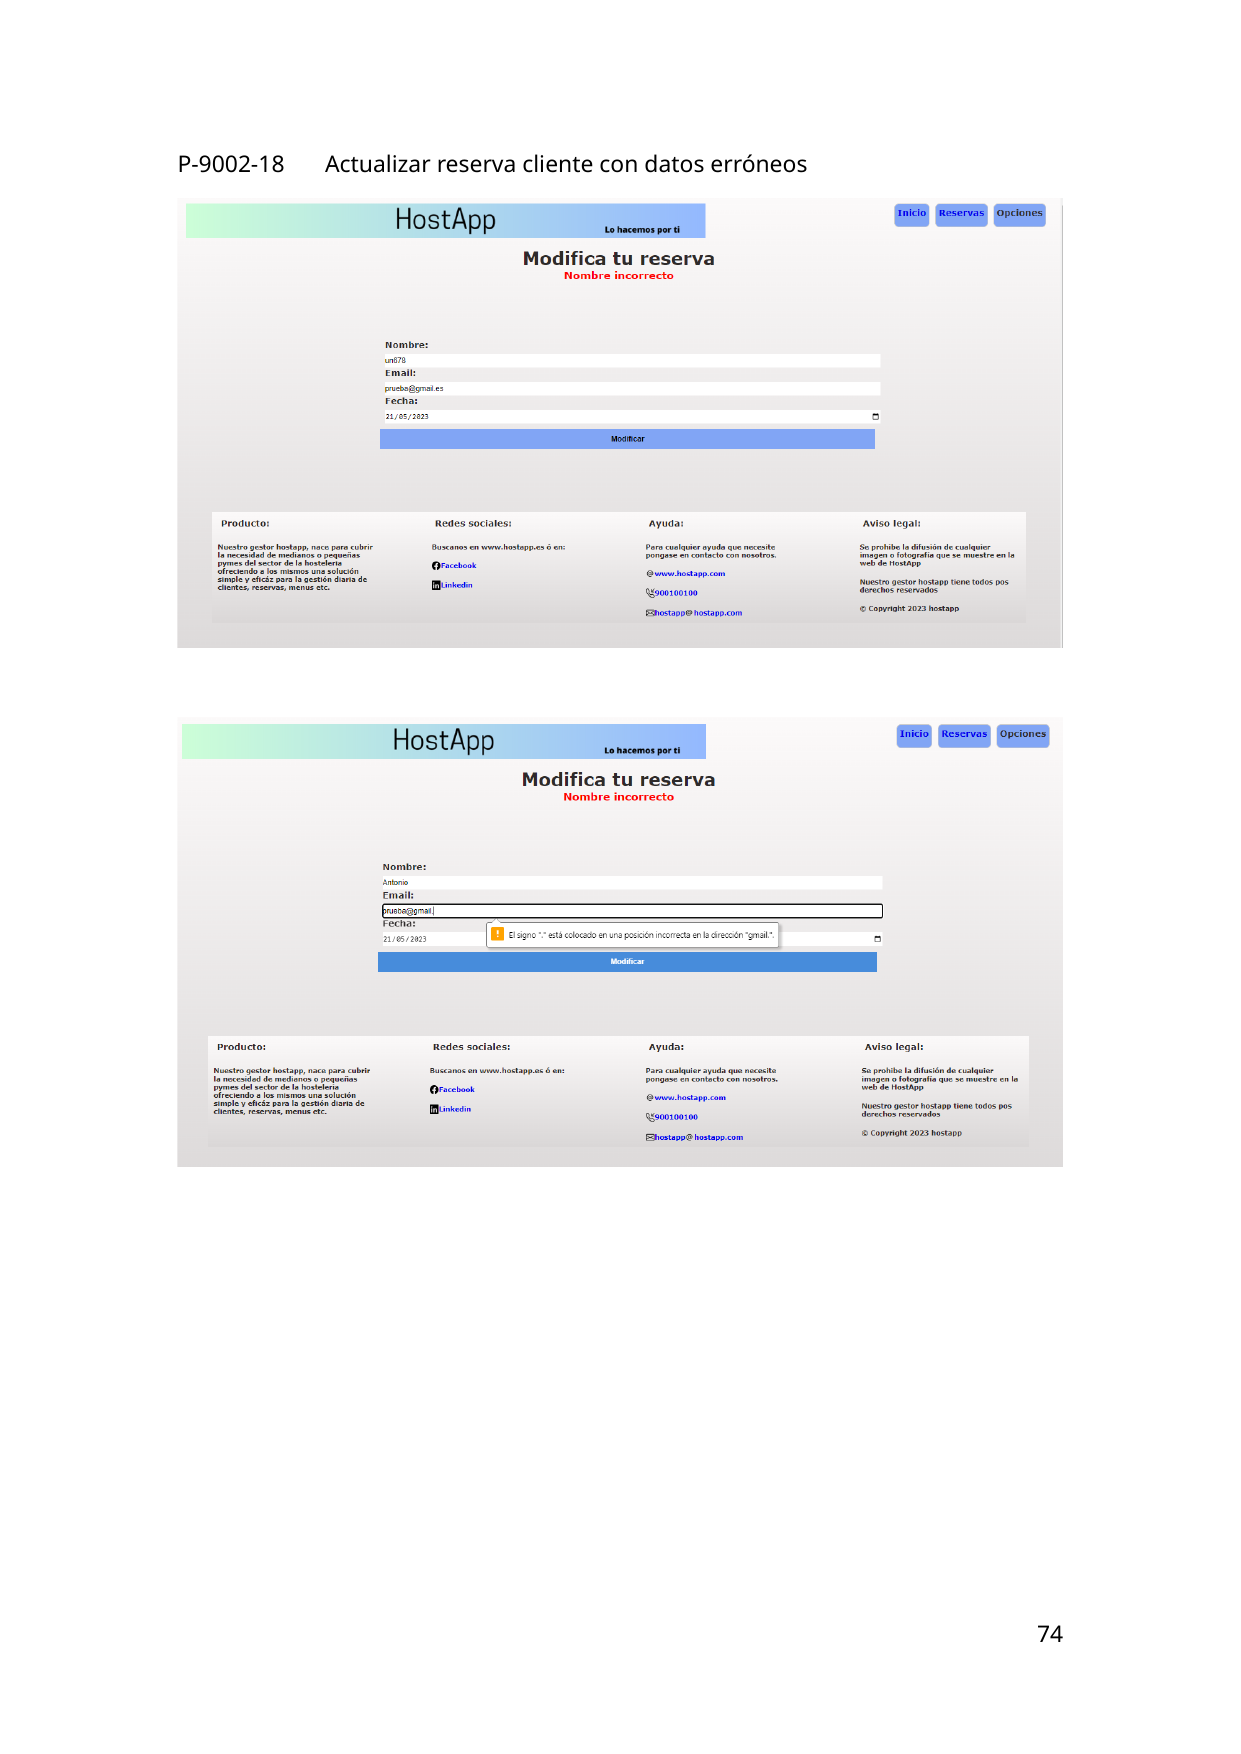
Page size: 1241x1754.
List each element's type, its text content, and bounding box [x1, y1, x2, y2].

picture [177, 717, 1063, 1167]
text P-9002-18 Actualizar reserva cliente con datos erróneos [177, 148, 1063, 179]
picture [177, 198, 1063, 648]
